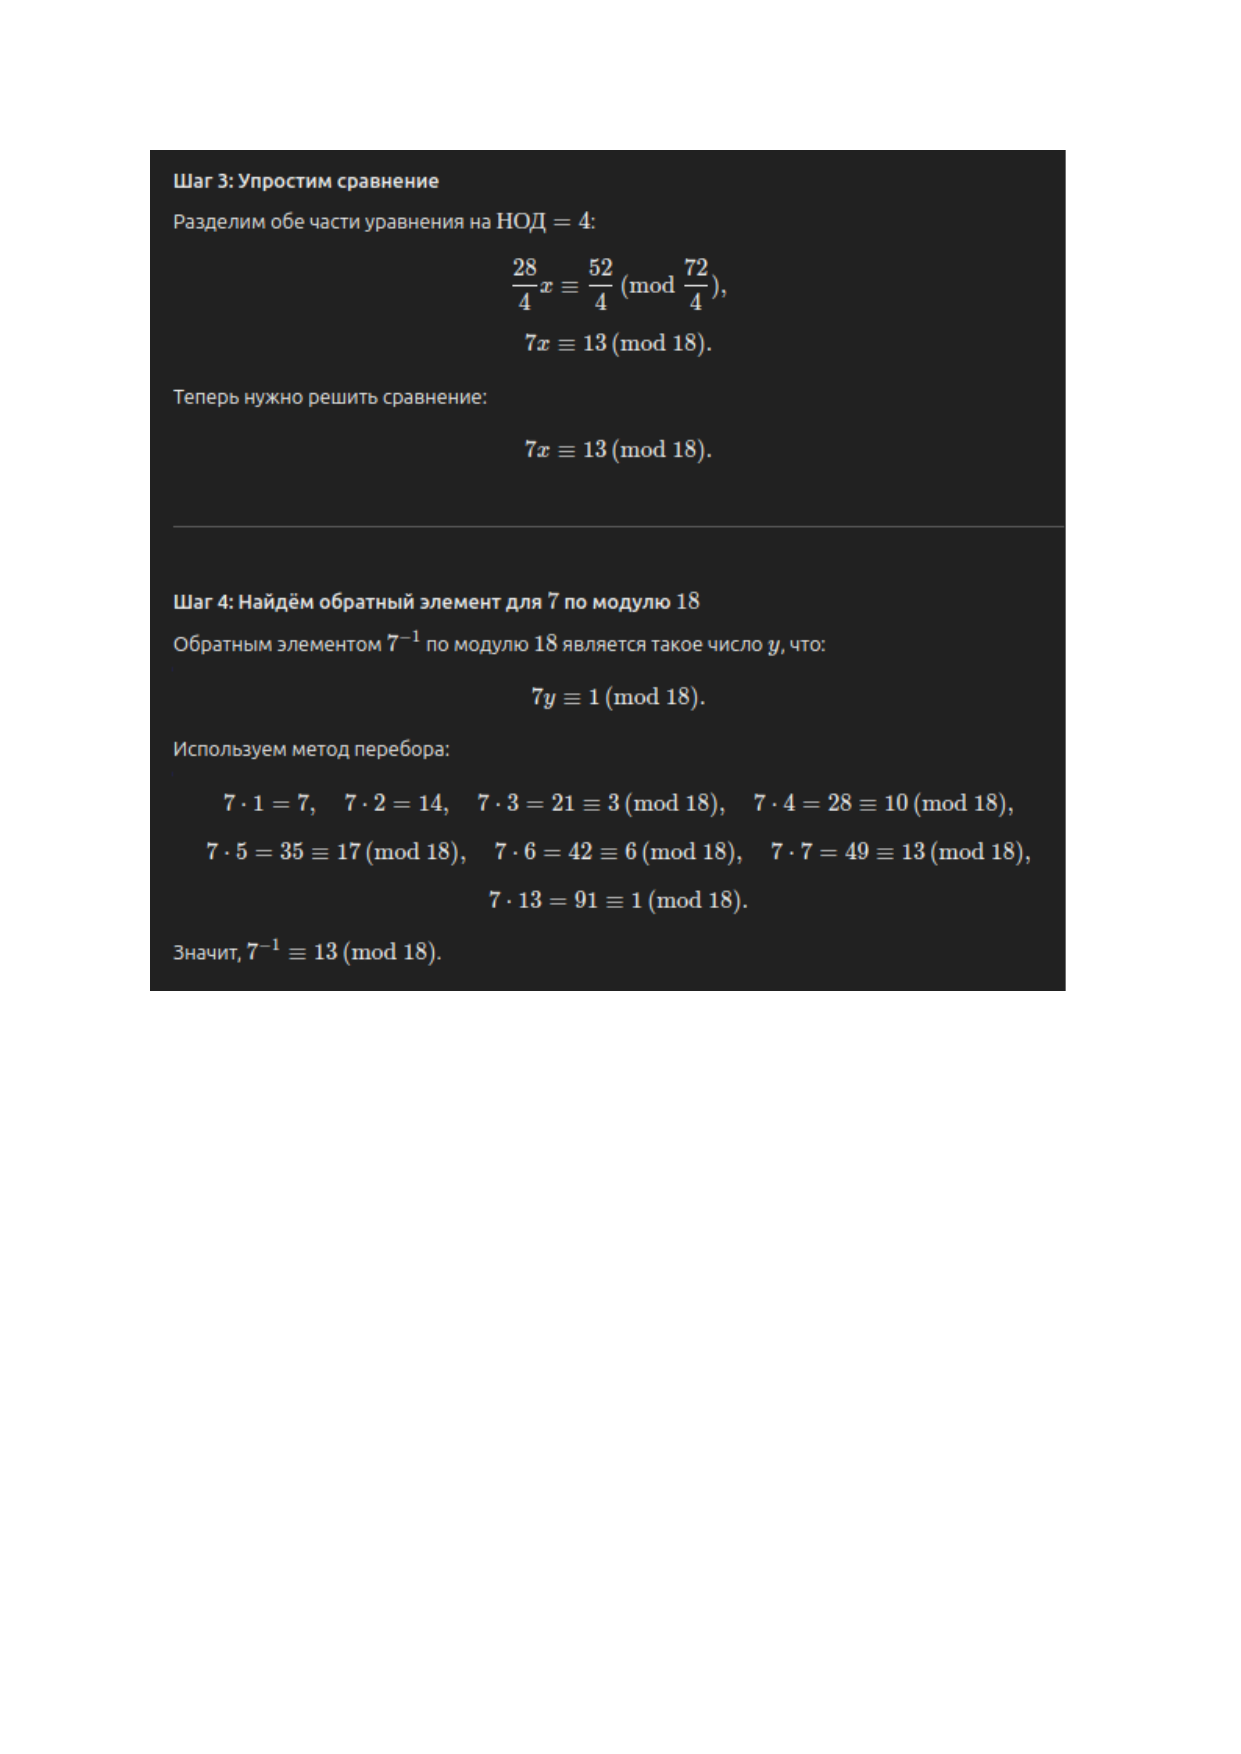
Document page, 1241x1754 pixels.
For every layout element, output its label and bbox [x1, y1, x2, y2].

picture [150, 150, 1066, 991]
